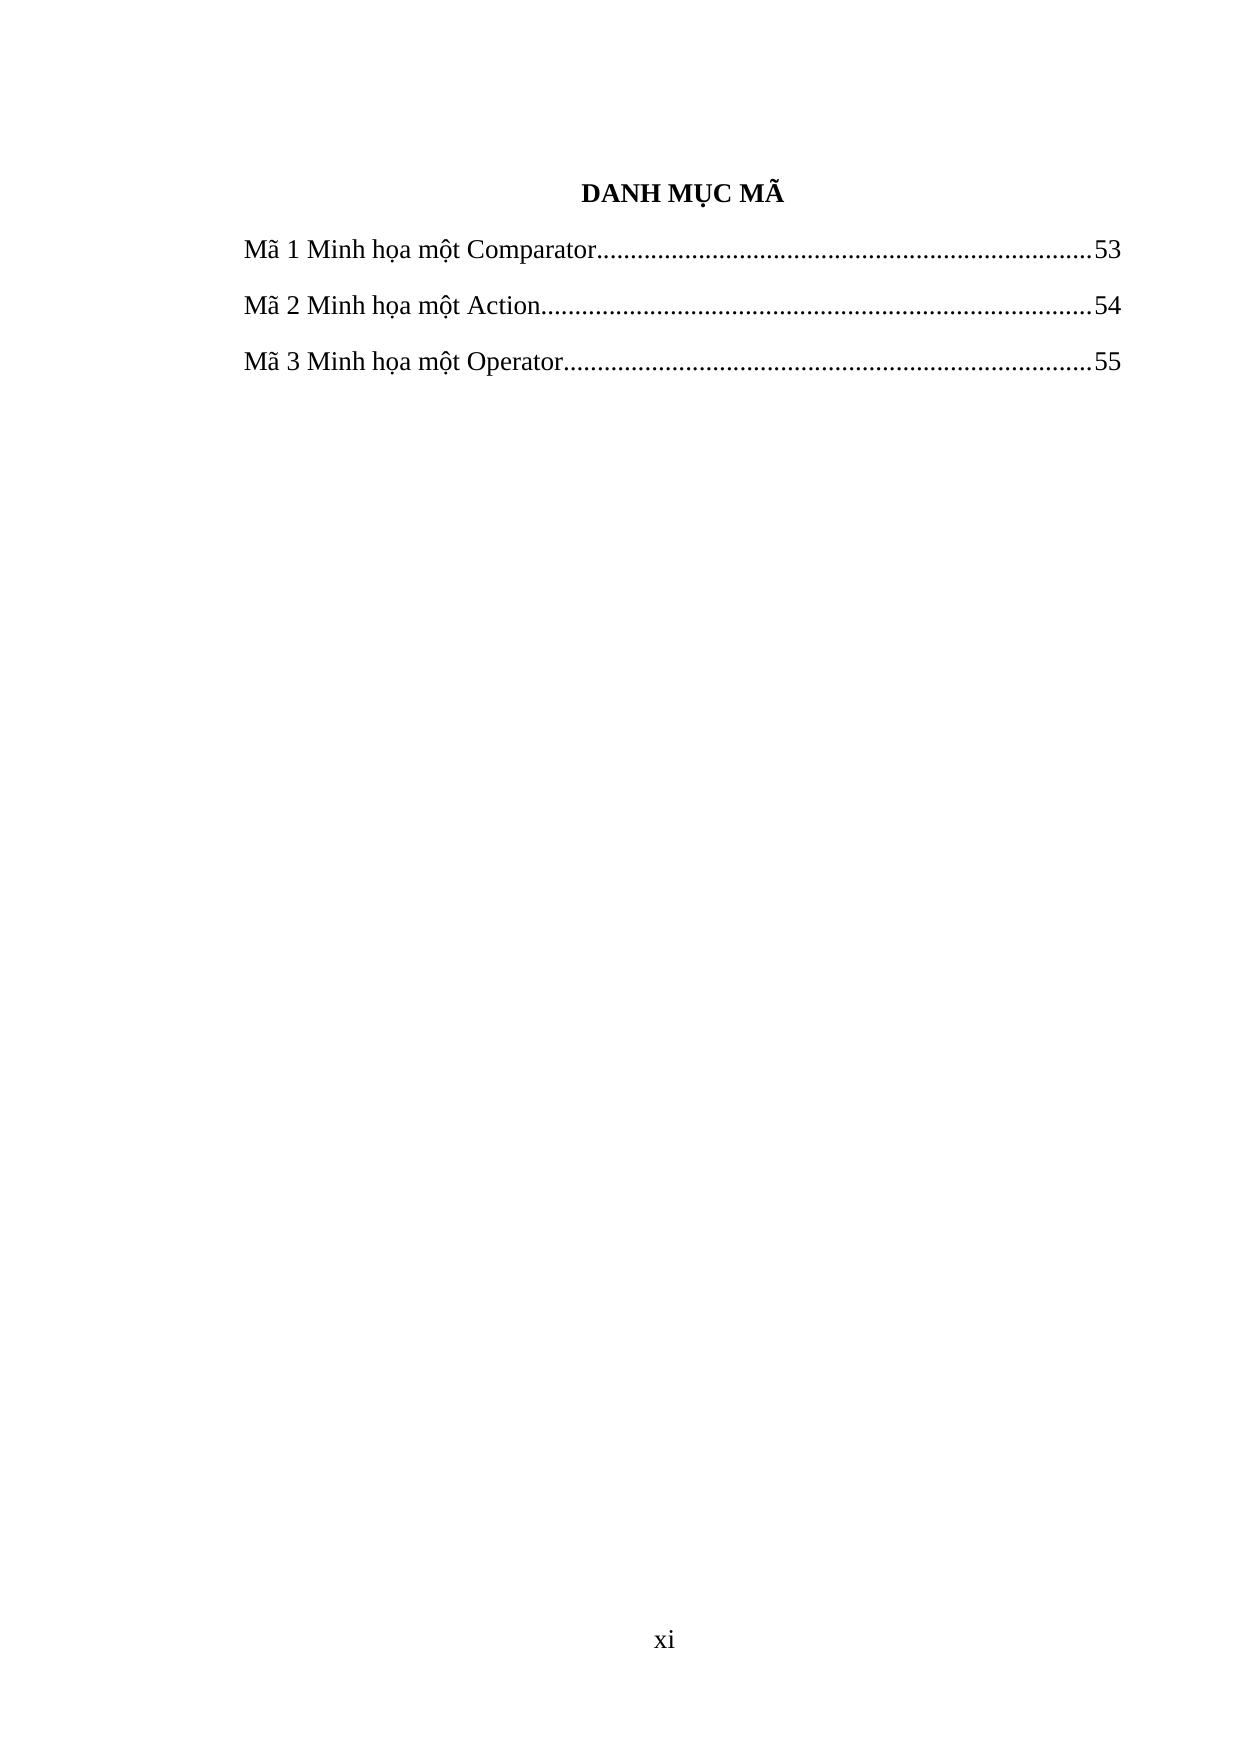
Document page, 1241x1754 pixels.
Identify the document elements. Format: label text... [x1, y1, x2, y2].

text Mã 2 Minh họa một Action 54 [206, 289, 1122, 320]
text Mã 1 Minh họa một Comparator 53 [206, 233, 1122, 264]
title DANH MỤC MÃ [206, 177, 1122, 208]
text Mã 3 Minh họa một Operator 55 [206, 345, 1122, 376]
